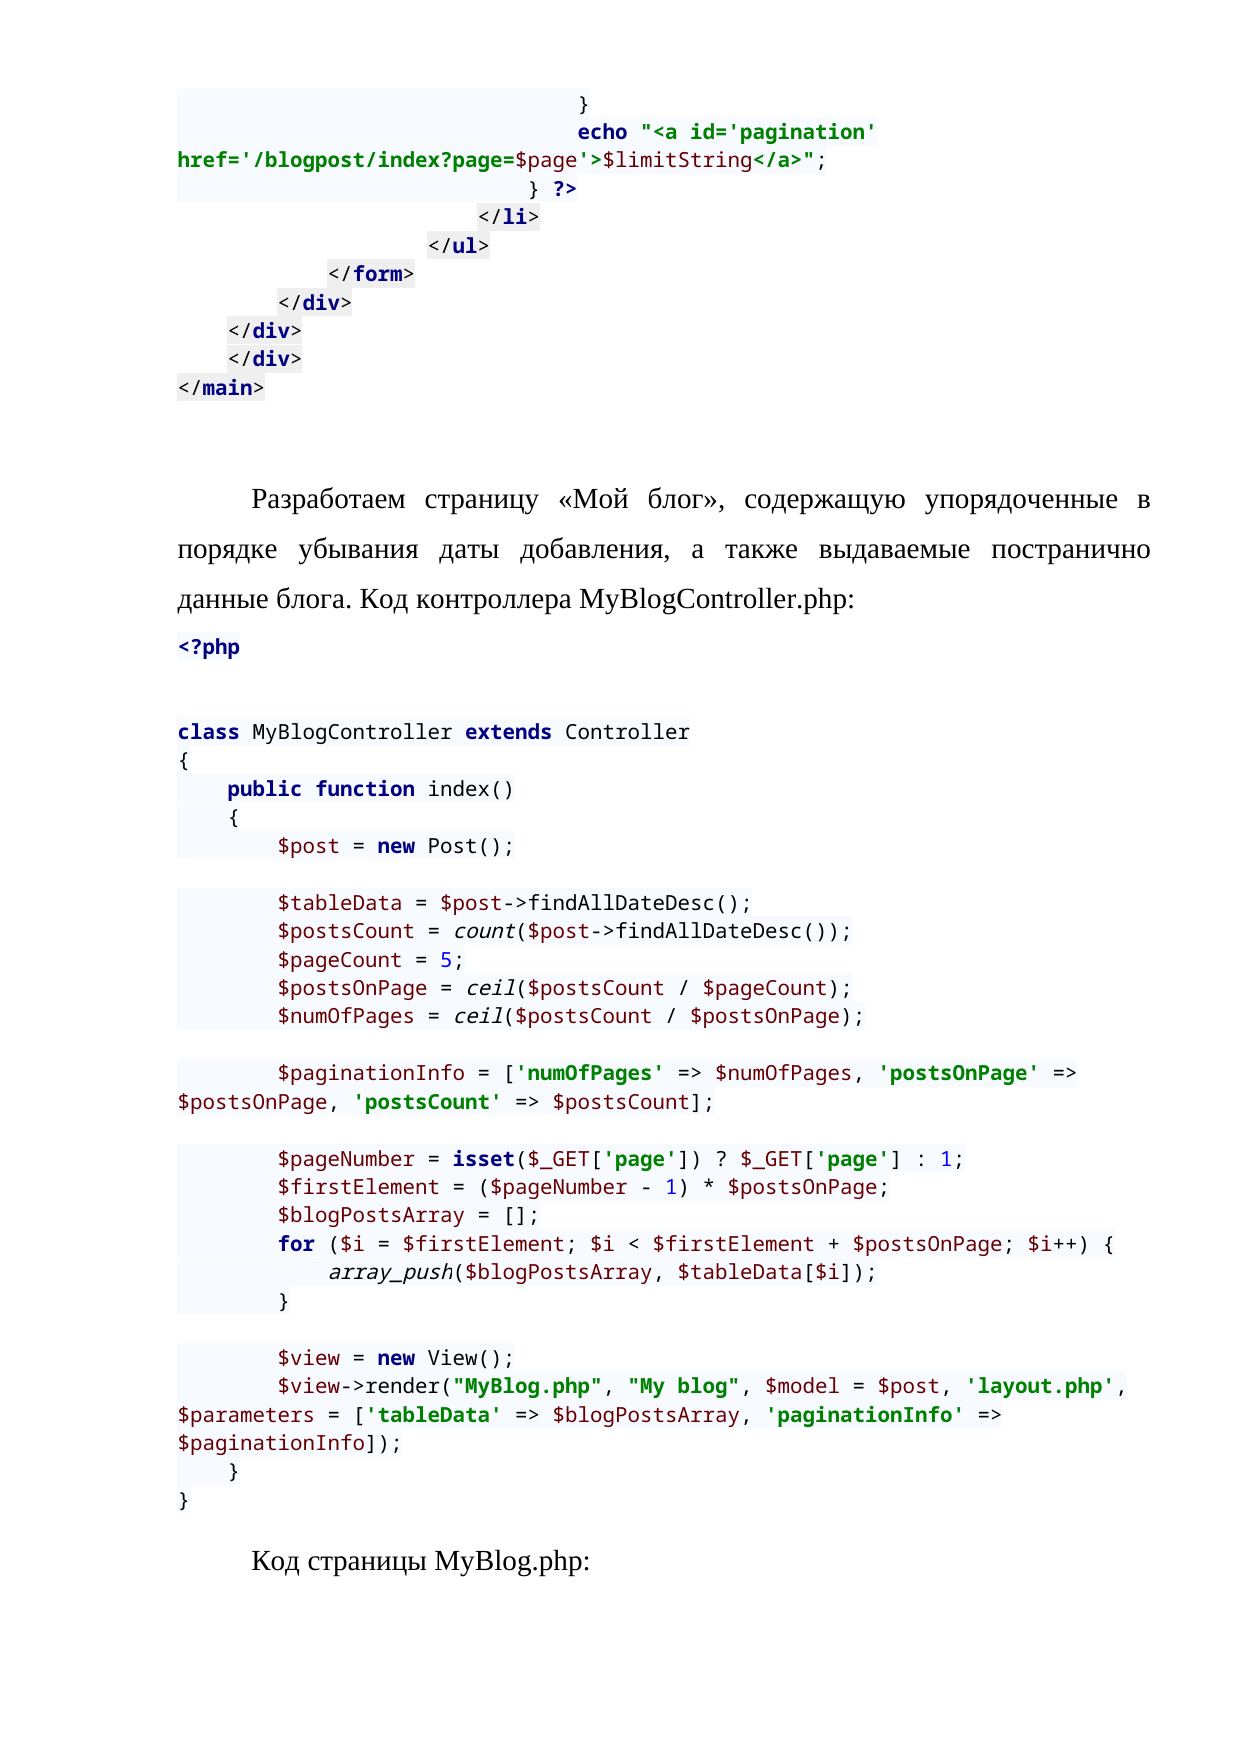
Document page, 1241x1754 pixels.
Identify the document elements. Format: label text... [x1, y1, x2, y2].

list Код страницы MyBlog.php: [177, 1543, 1152, 1576]
text <?php class MyBlogController extends Controller { public function index() { $post = new Post(); $tableData = $post->findAllDateDesc(); $postsCount = count($post->findAllDateDesc()); $pageCount = 5; $postsOnPage = ceil($postsCount / $pageCount); $numOfPages = ceil($postsCount / $postsOnPage); $paginationInfo = ['numOfPages' => $numOfPages, 'postsOnPage' => $postsOnPage, 'postsCount' => $postsCount]; $pageNumber = isset($_GET['page']) ? $_GET['page'] : 1; $firstElement = ($pageNumber - 1) * $postsOnPage; $blogPostsArray = []; for ($i = $firstElement; $i < $firstElement + $postsOnPage; $i++) { array_push($blogPostsArray, $tableData[$i]); } $view = new View(); $view->render("MyBlog.php", "My blog", $model = $post, 'layout.php', $parameters = ['tableData' => $blogPostsArray, 'paginationInfo' => $paginationInfo]); } } [177, 632, 1152, 1513]
list Разработаем страницу «Мой блог», содержащую упорядоченные в порядке убывания даты добавления, а также выдаваемые постранично данные блога. Код контроллера MyBlogController.php: [177, 481, 1152, 615]
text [177, 89, 1152, 401]
